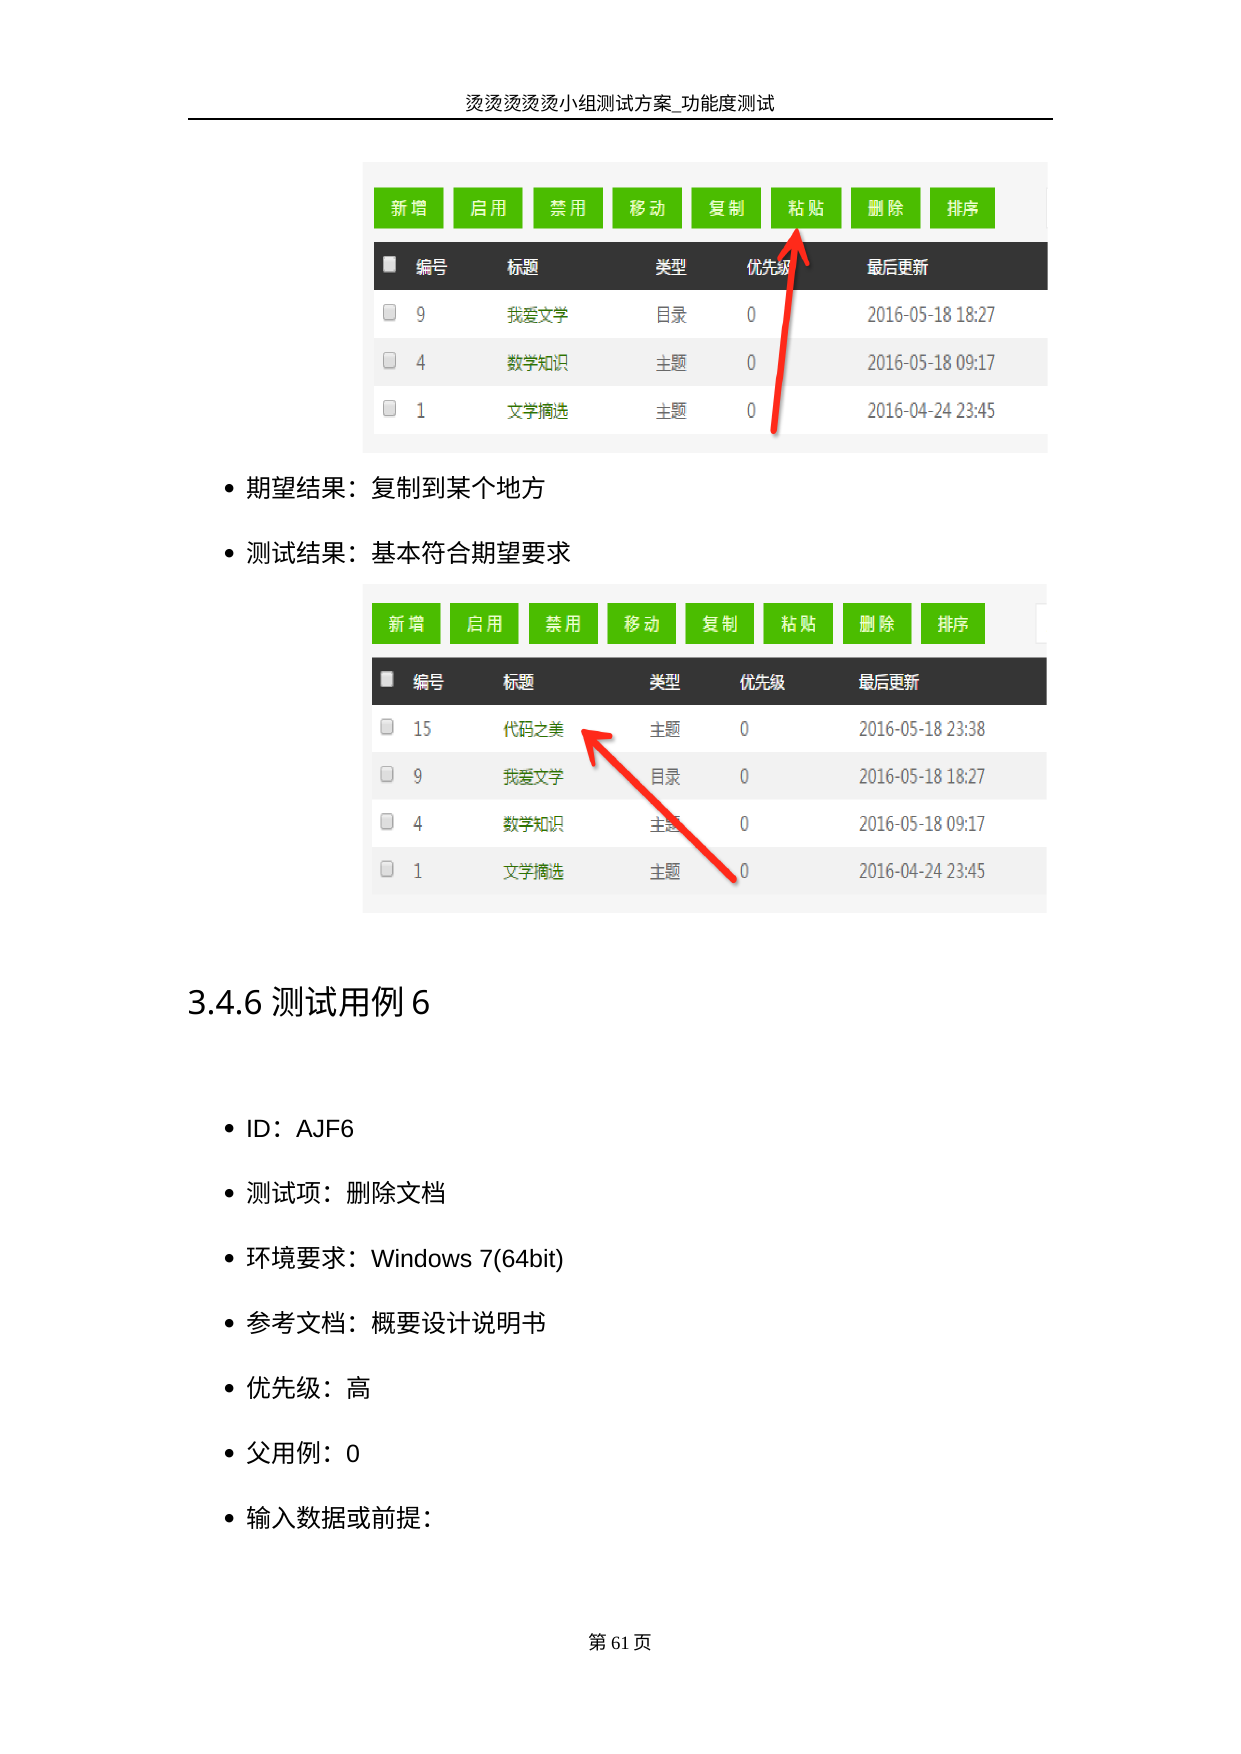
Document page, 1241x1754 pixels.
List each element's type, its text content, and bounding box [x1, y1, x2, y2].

list 测试项：删除文档 [225, 1159, 1053, 1224]
list 父用例：0 [225, 1419, 1053, 1484]
subtitle 3.4.6 测试用例6 [187, 969, 1053, 1034]
list ID：AJF6 [225, 1094, 1053, 1159]
list 测试结果：基本符合期望要求 [225, 519, 1053, 584]
list 优先级：高 [225, 1354, 1053, 1419]
picture [362, 584, 1047, 913]
list 输入数据或前提： [225, 1484, 1053, 1549]
list 期望结果：复制到某个地方 [225, 454, 1053, 519]
list 环境要求：Windows 7(64bit) [225, 1224, 1053, 1289]
list 参考文档：概要设计说明书 [225, 1289, 1053, 1354]
picture [362, 162, 1048, 453]
